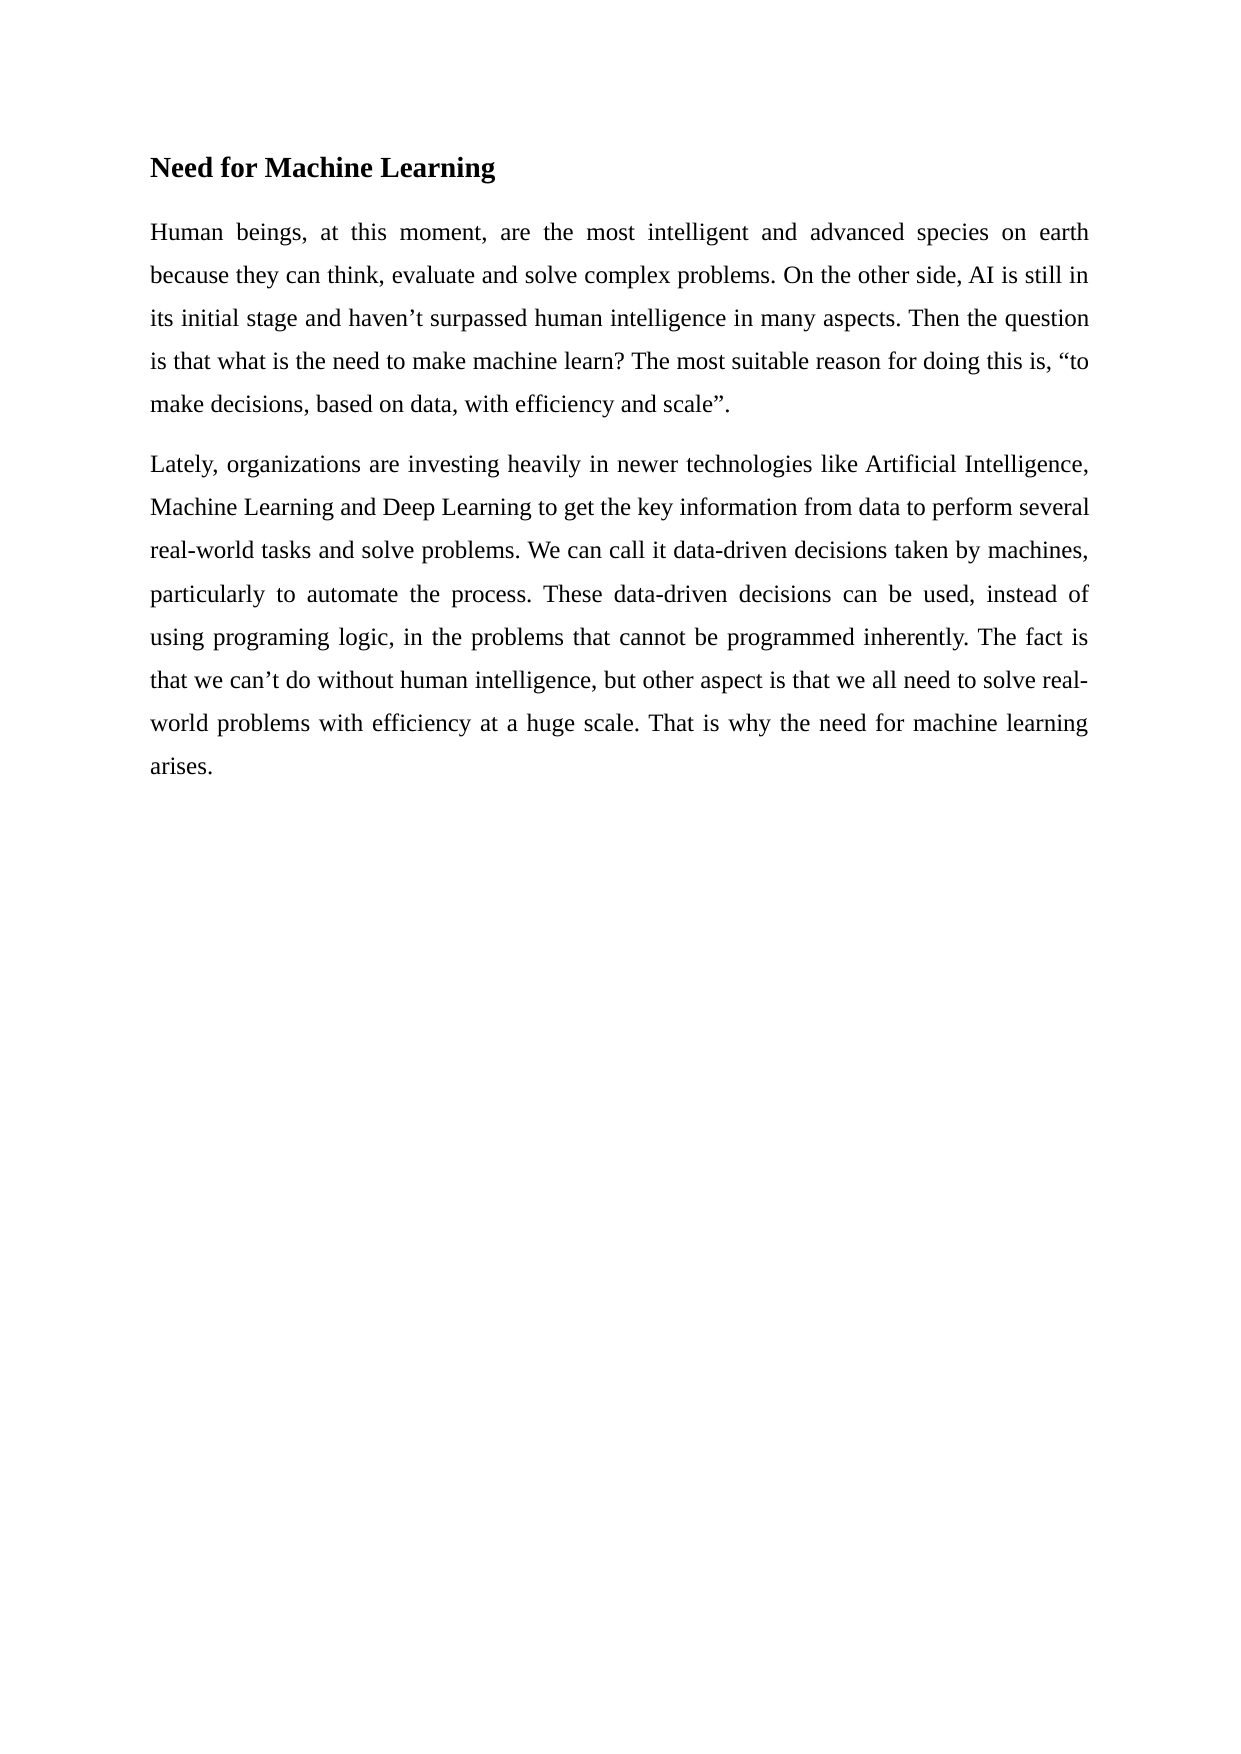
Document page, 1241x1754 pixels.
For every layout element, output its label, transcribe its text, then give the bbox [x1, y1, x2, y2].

text Need for Machine Learning [150, 150, 1090, 183]
text Lately, organizations are investing heavily in newer technologies like Artificial Intelligence, Machine Learning and Deep Learning to get the key information from data to perform several real-world tasks and solve problems. We can call it data-driven decisions taken by machines, particularly to automate the process. These data-driven decisions can be used, instead of using programing logic, in the problems that cannot be programmed inherently. The fact is that we can’t do without human intelligence, but other aspect is that we all need to solve real-world problems with efficiency at a huge scale. That is why the need for machine learning arises. [150, 449, 1090, 780]
text Human beings, at this moment, are the most intelligent and advanced species on earth because they can think, evaluate and solve complex problems. On the other side, AI is still in its initial stage and haven’t surpassed human intelligence in many aspects. Then the question is that what is the need to make machine learn? The most suitable reason for doing this is, “to make decisions, based on data, with efficiency and scale”. [150, 217, 1090, 418]
